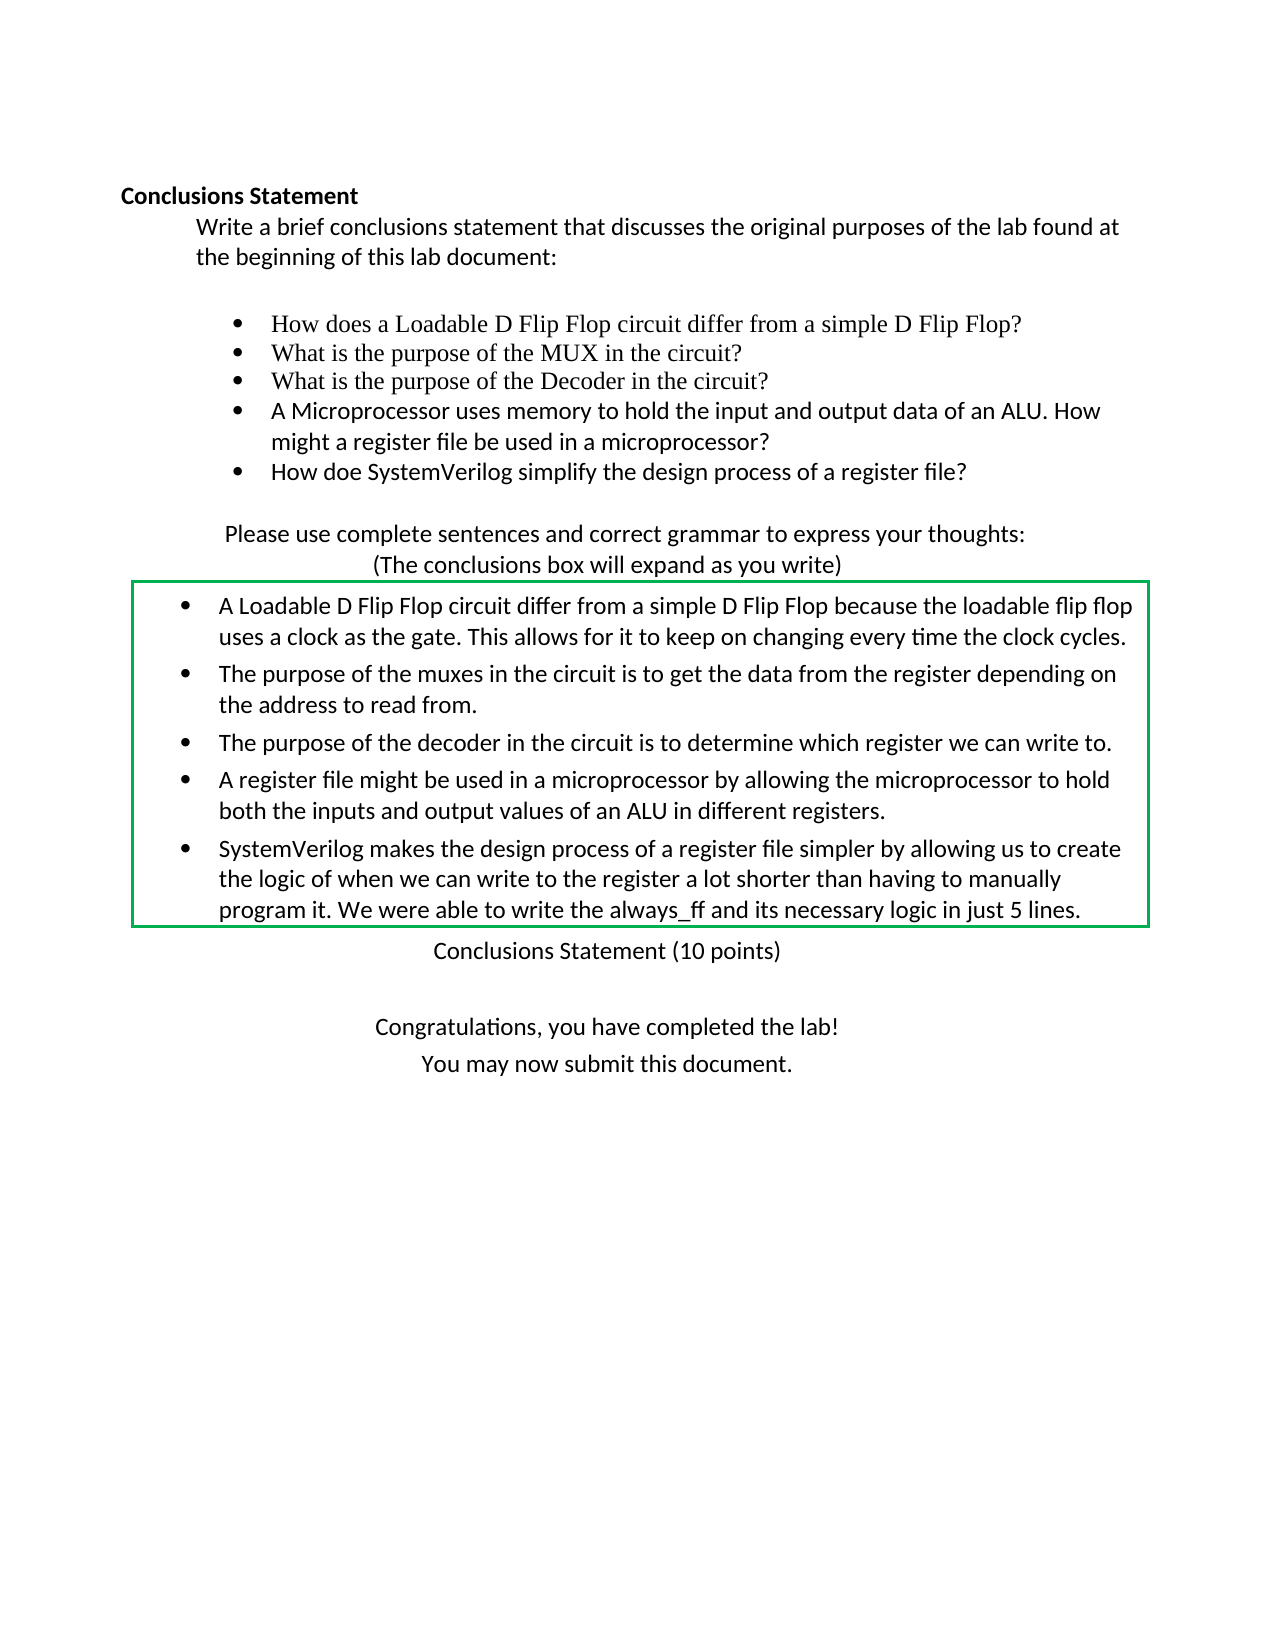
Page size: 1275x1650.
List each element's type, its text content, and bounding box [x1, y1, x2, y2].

text Congratulations, you have completed the lab! [121, 1011, 1094, 1041]
list How does a Loadable D Flip Flop circuit differ from a simple D Flip Flop? [233, 309, 1086, 338]
table_header A Loadable D Flip Flop circuit differ from a simple D Flip Flop because the loadable flip flop uses a clock as the gate. This allows for it to keep on changing every time the clock cycles. The purpose of the muxes in the circuit is to get the data from the register depending on the address to read from. The purpose of the decoder in the circuit is to determine which register we can write to. A register file might be used in a microprocessor by allowing the microprocessor to hold both the inputs and output values of an ALU in different registers. SystemVerilog makes the design process of a register file simpler by allowing us to create the logic of when we can write to the register a lot shorter than having to manually program it. We were able to write the always_ff and its necessary logic in just 5 lines. [134, 583, 1147, 924]
list Please use complete sentences and correct grammar to express your thoughts: [224, 518, 1112, 548]
list What is the purpose of the MUX in the circuit? [233, 338, 1002, 366]
text You may now submit this document. [121, 1048, 1094, 1079]
text Write a brief conclusions statement that discusses the original purposes of the lab found at the beginning of this lab document: [196, 211, 1150, 272]
list A Microprocessor uses memory to hold the input and output data of an ALU. How might a register file be used in a microprocessor? [233, 395, 1150, 456]
text (The conclusions box will expand as you write) [121, 549, 1094, 580]
text Conclusions Statement (10 points) [121, 935, 1094, 966]
text Conclusions Statement [121, 181, 1150, 211]
list What is the purpose of the Decoder in the circuit? [233, 366, 1002, 395]
list How doe SystemVerilog simplify the design process of a register file? [233, 456, 1150, 487]
